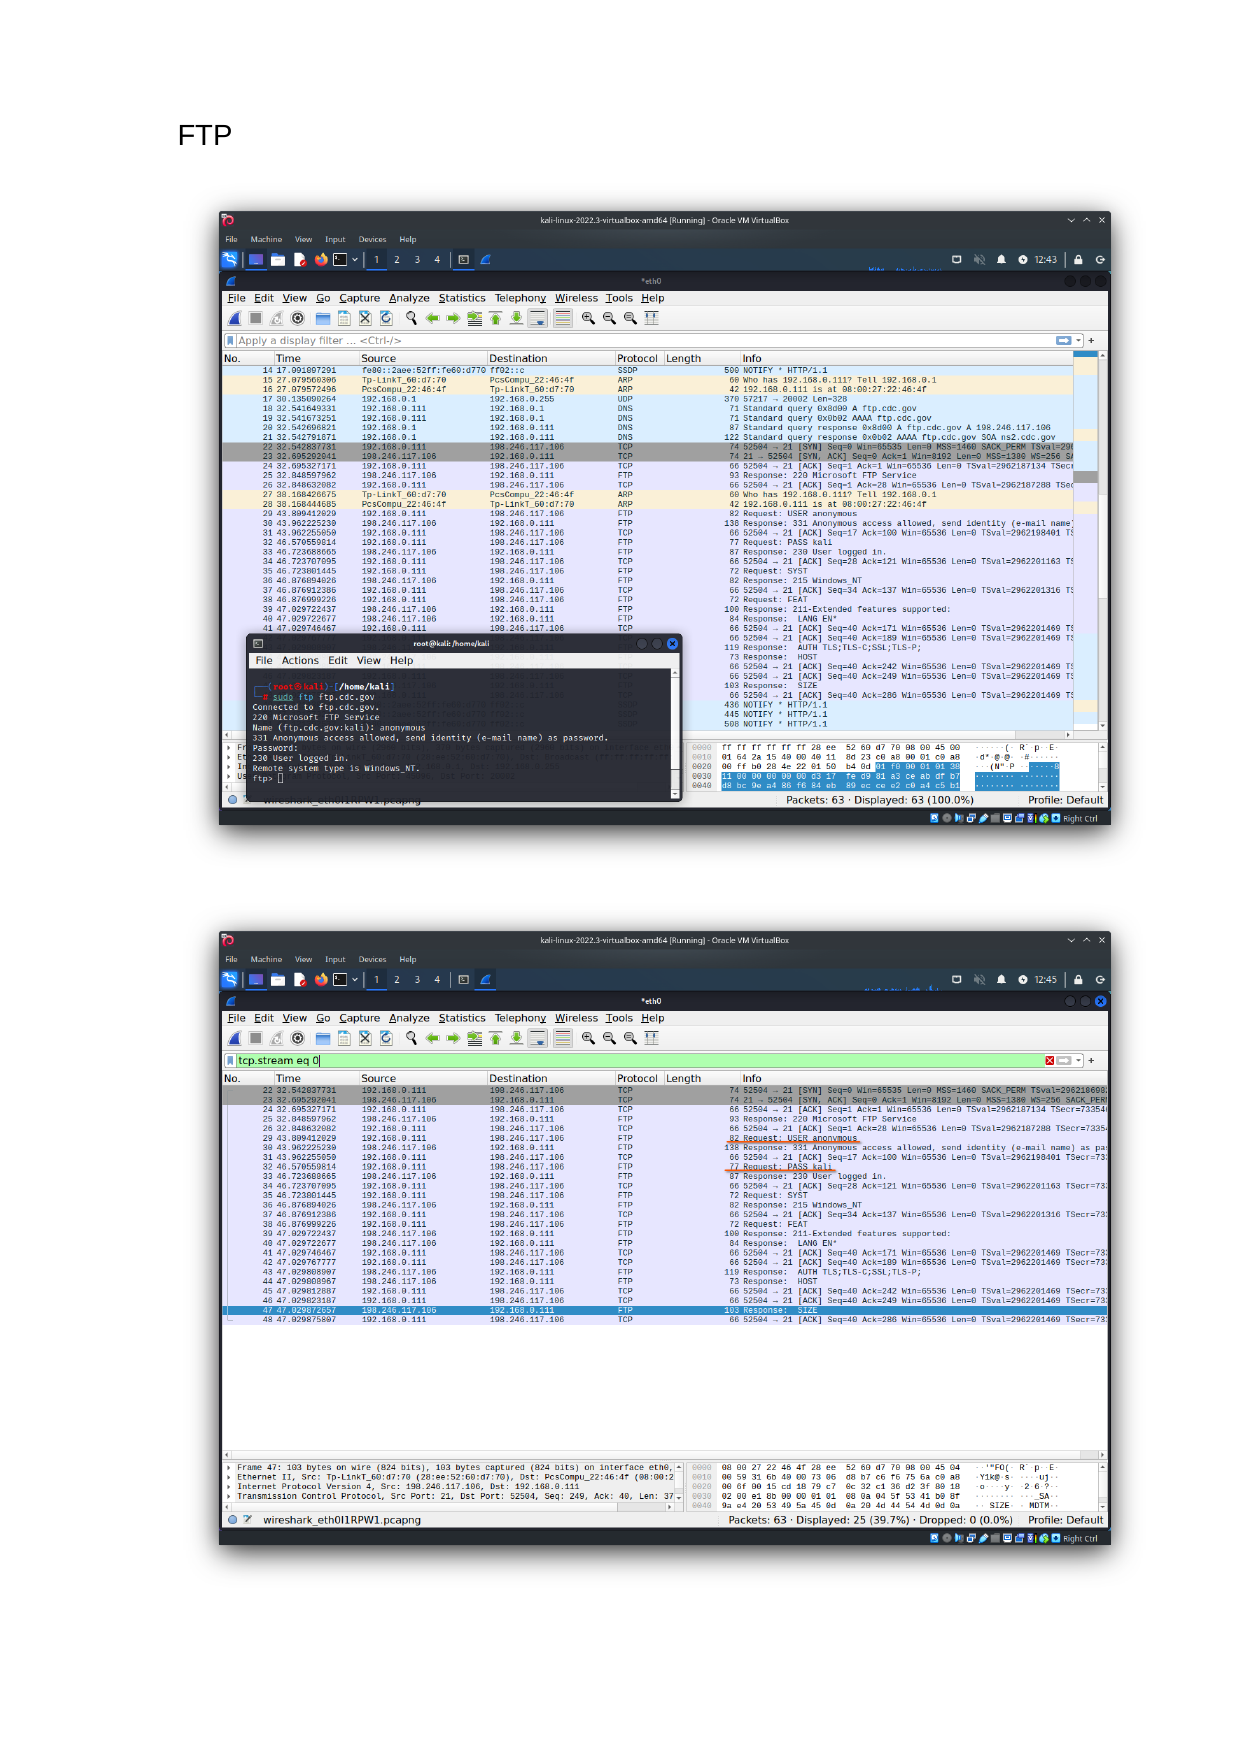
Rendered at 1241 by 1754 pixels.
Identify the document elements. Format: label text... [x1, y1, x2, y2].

picture [177, 898, 1152, 1594]
picture [177, 177, 1152, 874]
text FTP [177, 118, 1152, 152]
